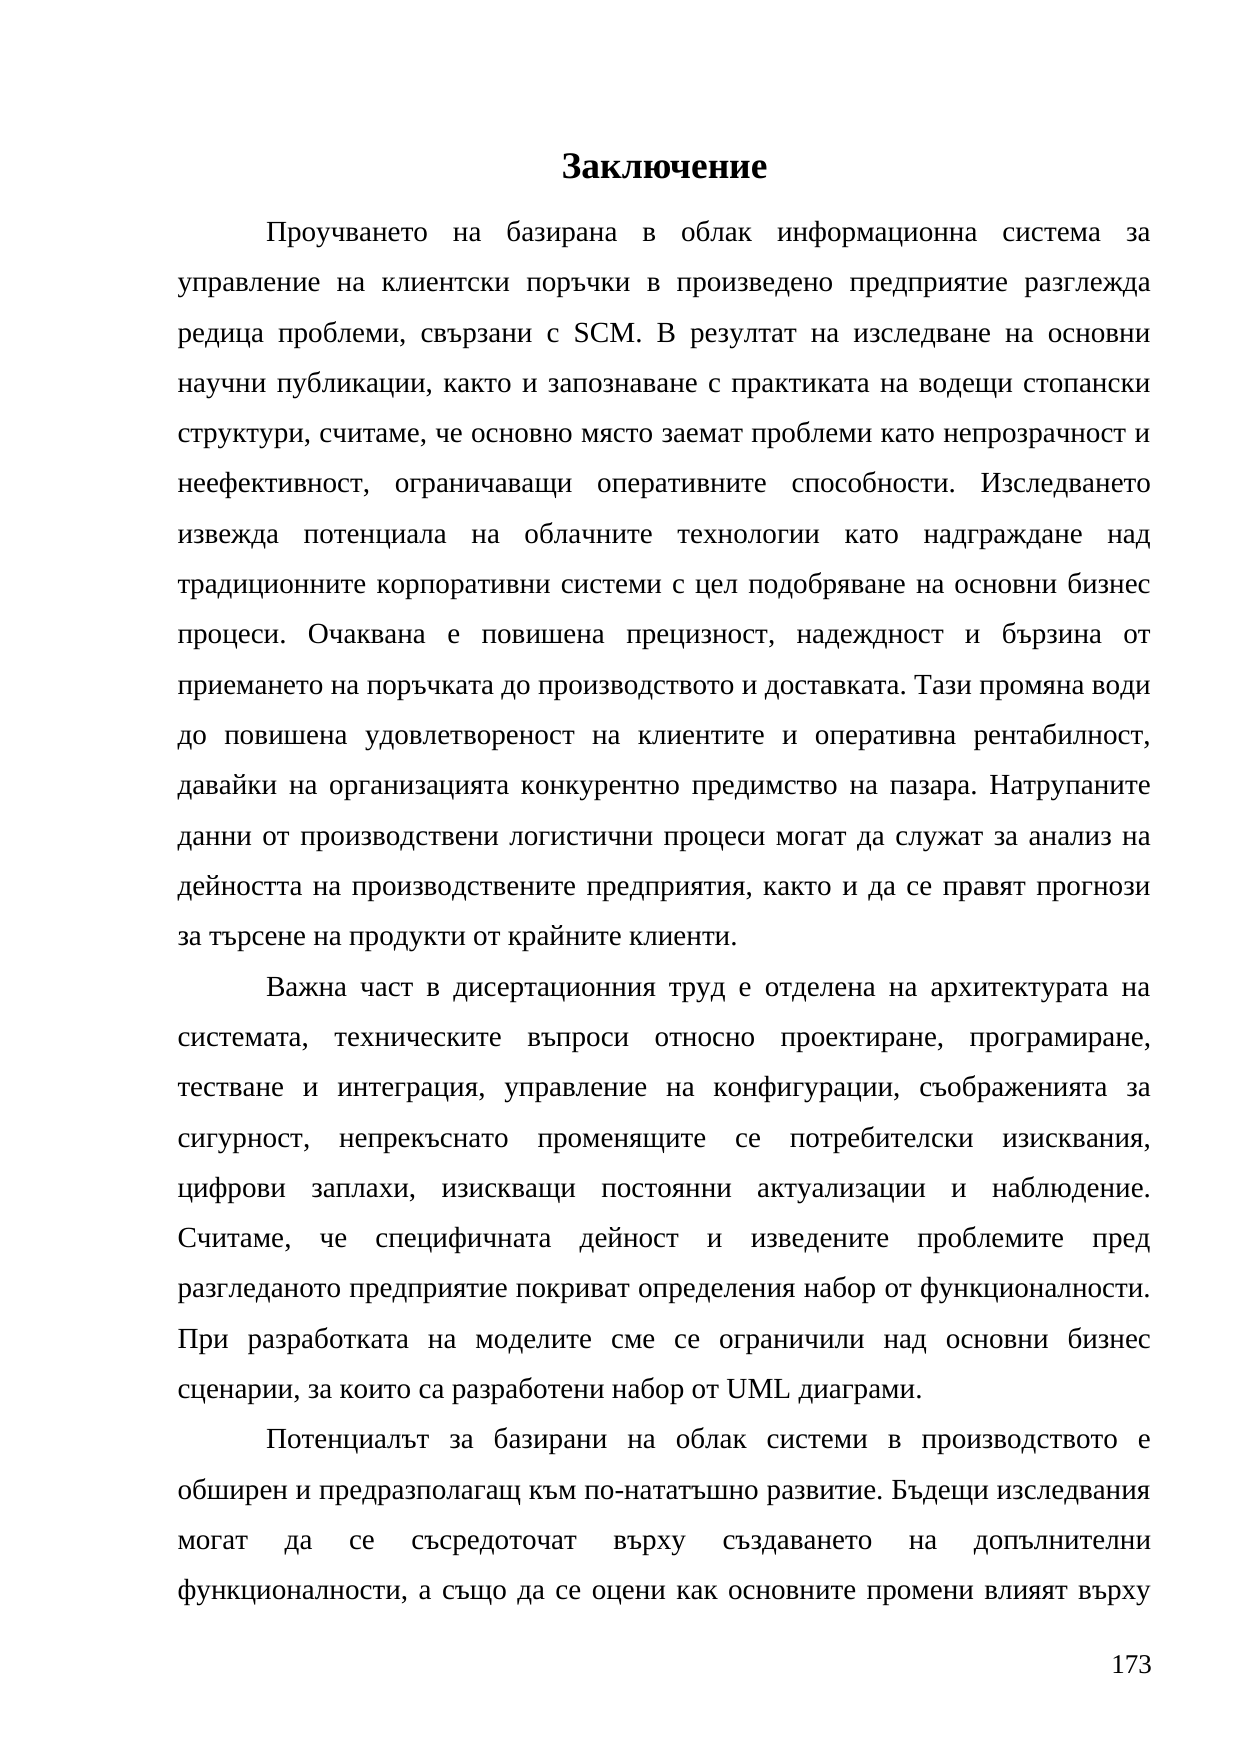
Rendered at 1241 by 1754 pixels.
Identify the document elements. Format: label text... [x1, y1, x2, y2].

subtitle Заключение [177, 143, 1152, 186]
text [177, 1422, 1152, 1606]
text Проучването на базирана в облак информационна система за управление на клиентски поръчки в произведено предприятие разглежда редица проблеми, свързани с SCM. В резултат на изследване на основни научни публикации, както и запознаване с практиката на водещи стопански структури, считаме, че основно място заемат проблеми като непрозрачност и неефективност, ограничаващи оперативните способности. Изследването извежда потенциала на облачните технологии като надграждане над традиционните корпоративни системи с цел подобряване на основни бизнес процеси. Очаквана е повишена прецизност, надеждност и бързина от приемането на поръчката до производството и доставката. Тази промяна води до повишена удовлетвореност на клиентите и оперативна рентабилност, давайки на организацията конкурентно предимство на пазара. Натрупаните данни от производствени логистични процеси могат да служат за анализ на дейността на производствените предприятия, както и да се правят прогнози за търсене на продукти от крайните клиенти. [177, 214, 1152, 952]
text Важна част в дисертационния труд е отделена на архитектурата на системата, техническите въпроси относно проектиране, програмиране, тестване и интеграция, управление на конфигурации, съображенията за сигурност, непрекъснато променящите се потребителски изисквания, цифрови заплахи, изискващи постоянни актуализации и наблюдение. Считаме, че специфичната дейност и изведените проблемите пред разгледаното предприятие покриват определения набор от функционалности. При разработката на моделите сме се ограничили над основни бизнес сценарии, за които са разработени набор от UML диаграми. [177, 969, 1152, 1405]
